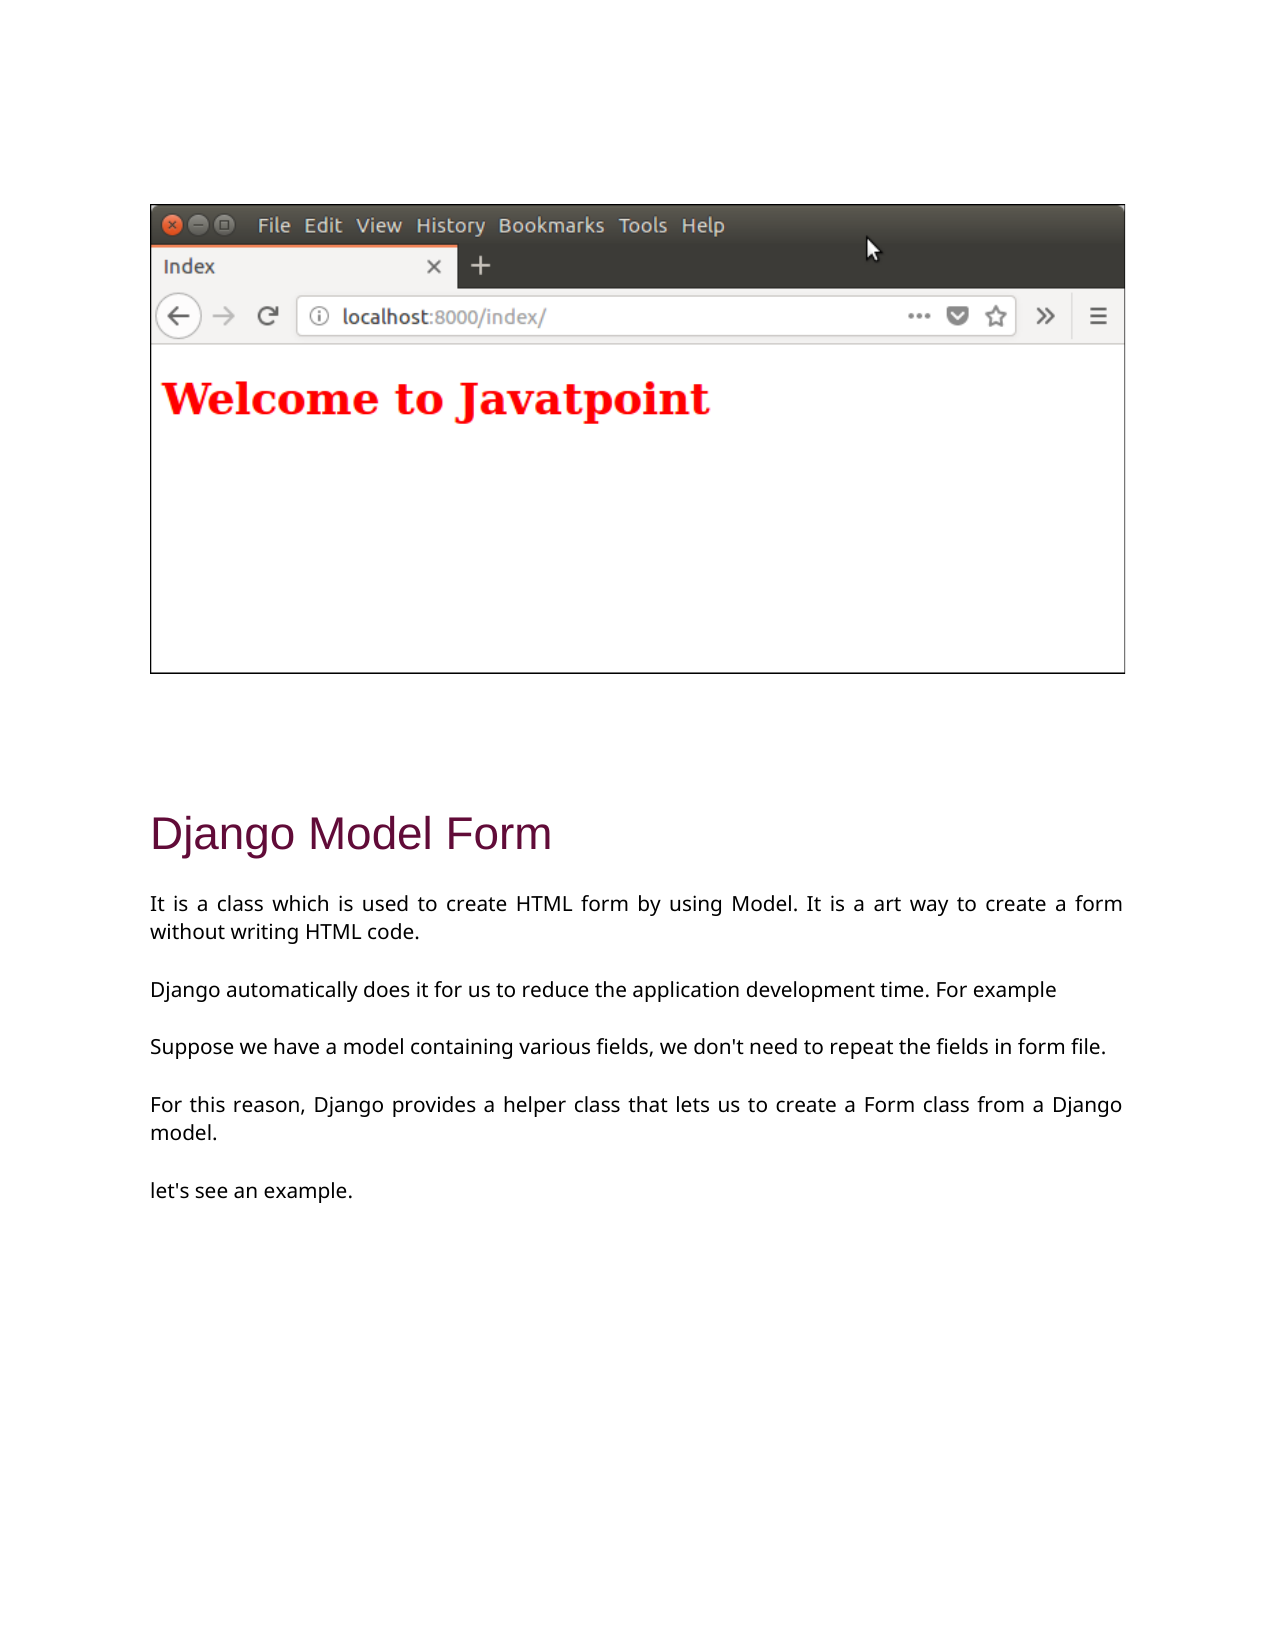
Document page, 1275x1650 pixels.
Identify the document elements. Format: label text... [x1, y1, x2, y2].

text For this reason, Django provides a helper class that lets us to create a Form class from a Django model. [150, 1090, 1125, 1147]
picture [150, 204, 1125, 674]
text Suppose we have a model containing various fields, we don't need to repeat the fields in form file. [150, 1032, 1125, 1061]
text Django Model Form [150, 807, 1125, 859]
text let's see an example. [150, 1176, 1125, 1204]
text It is a class which is used to create HTML form by using Model. It is a art way to create a form without writing HTML code. [150, 889, 1125, 946]
text Django automatically does it for us to reduce the application development time. For example [150, 975, 1125, 1003]
